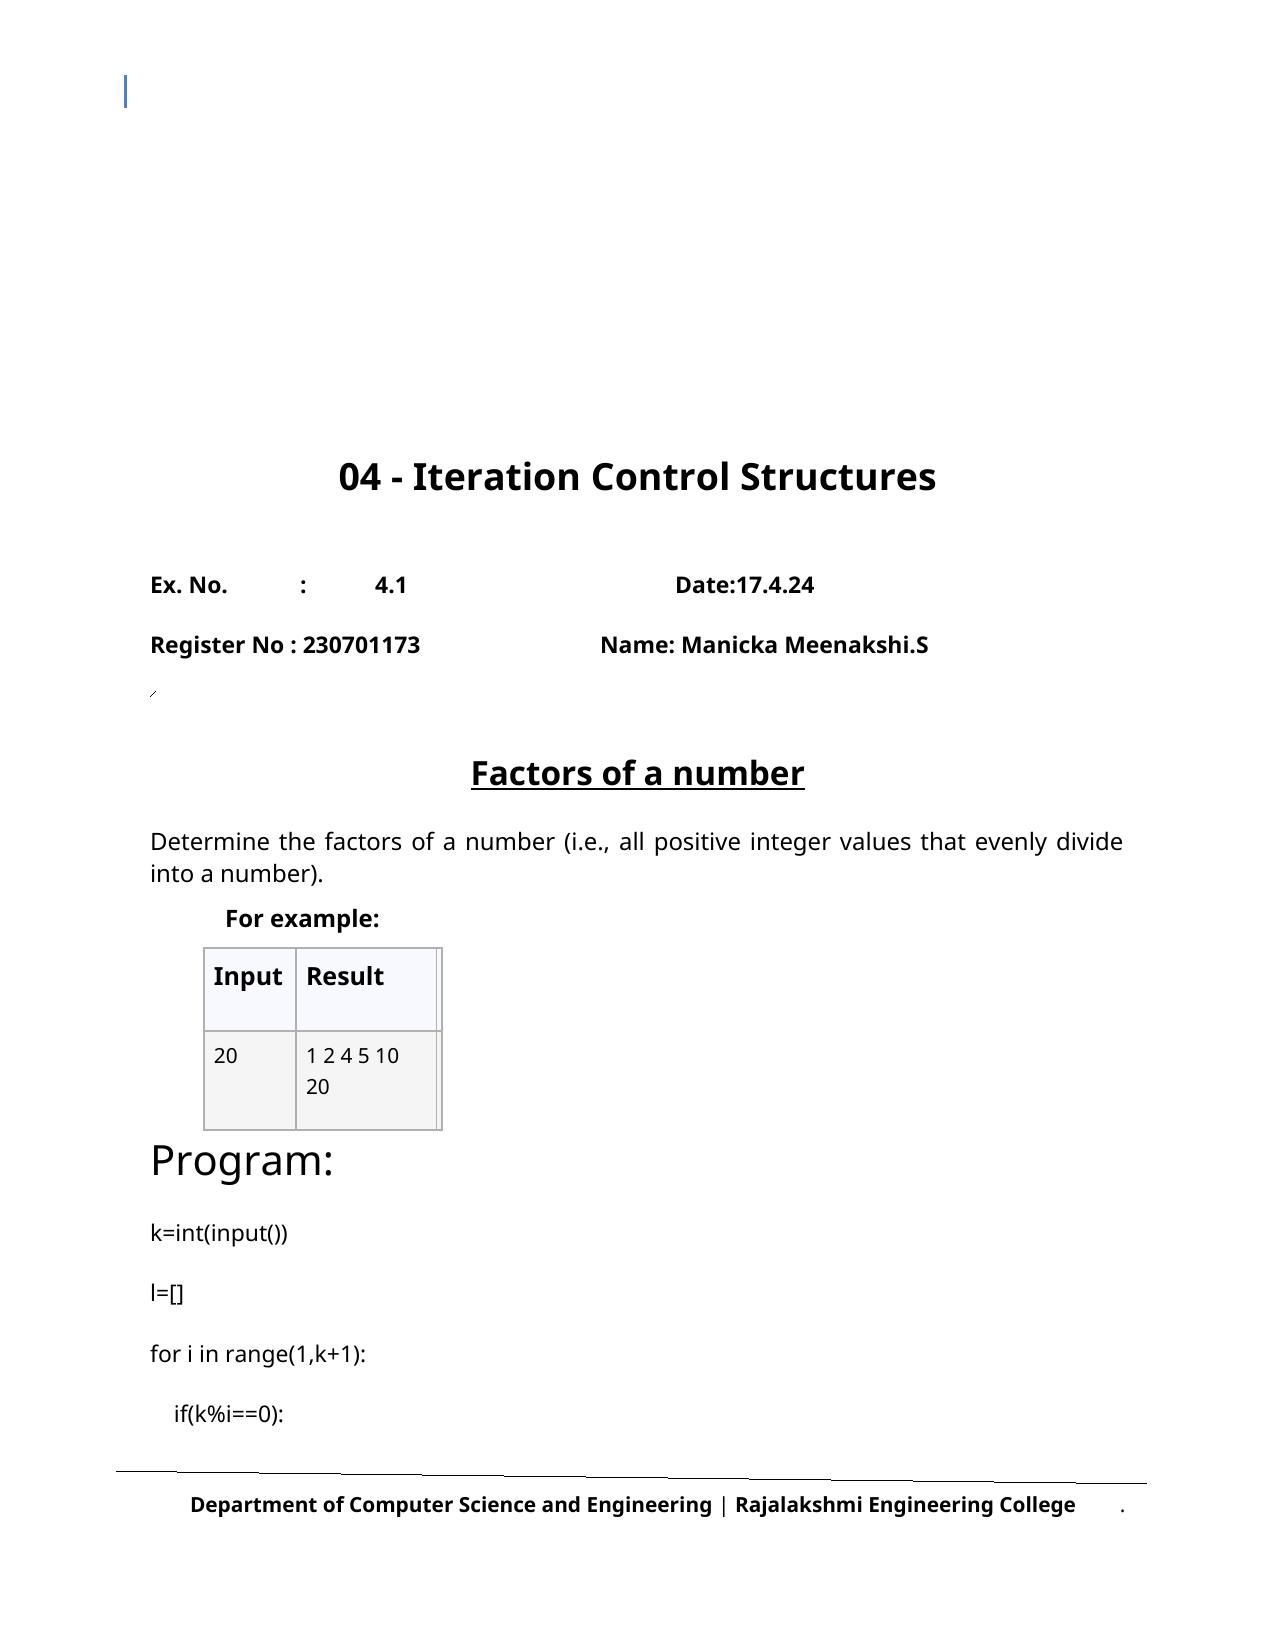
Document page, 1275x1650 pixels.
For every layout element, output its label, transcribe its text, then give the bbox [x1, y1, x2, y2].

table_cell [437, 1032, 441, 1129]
text k=int(input()) [150, 1217, 1125, 1248]
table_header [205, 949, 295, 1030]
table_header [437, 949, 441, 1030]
text Ex. No. : 4.1 Date:17.4.24 [150, 568, 1125, 600]
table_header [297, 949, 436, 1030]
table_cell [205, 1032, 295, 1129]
text Program: [150, 1131, 1125, 1188]
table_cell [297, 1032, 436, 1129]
text Factors of a number [150, 750, 1125, 795]
subtitle 04 - Iteration Control Structures [150, 451, 1125, 502]
text for i in range(1,k+1): [150, 1338, 1125, 1369]
text For example: [225, 902, 1125, 935]
text Register No : 230701173 Name: Manicka Meenakshi.S [150, 629, 1125, 660]
text l=[] [150, 1277, 1125, 1308]
text Determine the factors of a number (i.e., all positive integer values that evenly divide into a number). [150, 824, 1125, 889]
text if(k%i==0): [150, 1398, 1125, 1429]
